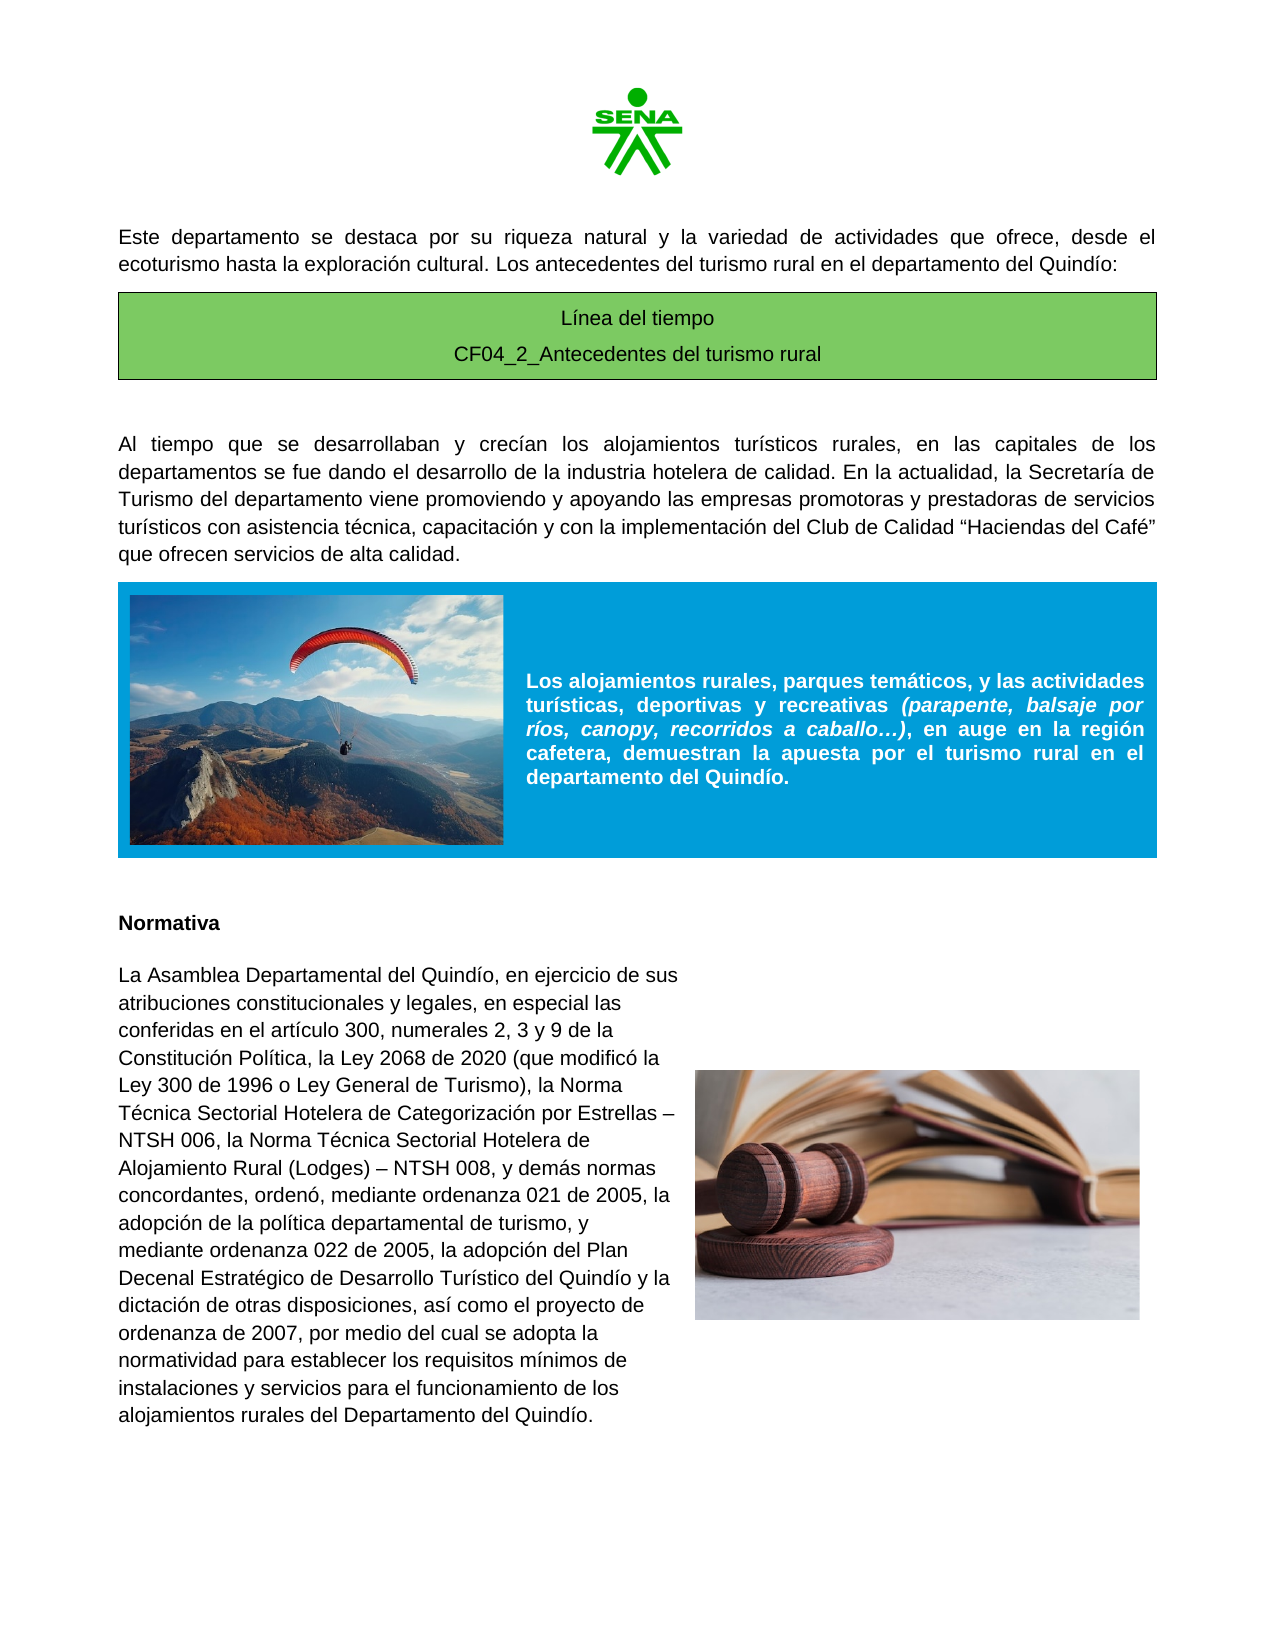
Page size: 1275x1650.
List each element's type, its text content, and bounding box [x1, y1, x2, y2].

text Al tiempo que se desarrollaban y crecían los alojamientos turísticos rurales, en las capitales de los departamentos se fue dando el desarrollo de la industria hotelera de calidad. En la actualidad, la Secretaría de Turismo del departamento viene promoviendo y apoyando las empresas promotoras y prestadoras de servicios turísticos con asistencia técnica, capacitación y con la implementación del Club de Calidad “Haciendas del Café” que ofrecen servicios de alta calidad. [118, 432, 1157, 566]
table_header [679, 951, 1156, 1443]
picture [592, 87, 683, 176]
picture [695, 1070, 1140, 1320]
table_header Línea del tiempo CF04_2_Antecedentes del turismo rural [119, 293, 1156, 379]
table_header Los alojamientos rurales, parques temáticos, y las actividades turísticas, deportivas y recreativas (parapente, balsaje por ríos, canopy, recorridos a caballo…), en auge en la región cafetera, demuestran la apuesta por el turismo rural en el departamento del Quindío. [515, 583, 1156, 857]
table_header [119, 583, 514, 857]
text Normativa [118, 911, 1157, 934]
table_header La Asamblea Departamental del Quindío, en ejercicio de sus atribuciones constitucionales y legales, en especial las conferidas en el artículo 300, numerales 2, 3 y 9 de la Constitución Política, la Ley 2068 de 2020 (que modificó la Ley 300 de 1996 o Ley General de Turismo), la Norma Técnica Sectorial Hotelera de Categorización por Estrellas – NTSH 006, la Norma Técnica Sectorial Hotelera de Alojamiento Rural (Lodges) – NTSH 008, y demás normas concordantes, ordenó, mediante ordenanza 021 de 2005, la adopción de la política departamental de turismo, y mediante ordenanza 022 de 2005, la adopción del Plan Decenal Estratégico de Desarrollo Turístico del Quindío y la dictación de otras disposiciones, así como el proyecto de ordenanza de 2007, por medio del cual se adopta la normatividad para establecer los requisitos mínimos de instalaciones y servicios para el funcionamiento de los alojamientos rurales del Departamento del Quindío. [118, 951, 679, 1443]
text Este departamento se destaca por su riqueza natural y la variedad de actividades que ofrece, desde el ecoturismo hasta la exploración cultural. Los antecedentes del turismo rural en el departamento del Quindío: [118, 225, 1157, 276]
picture [131, 596, 503, 844]
